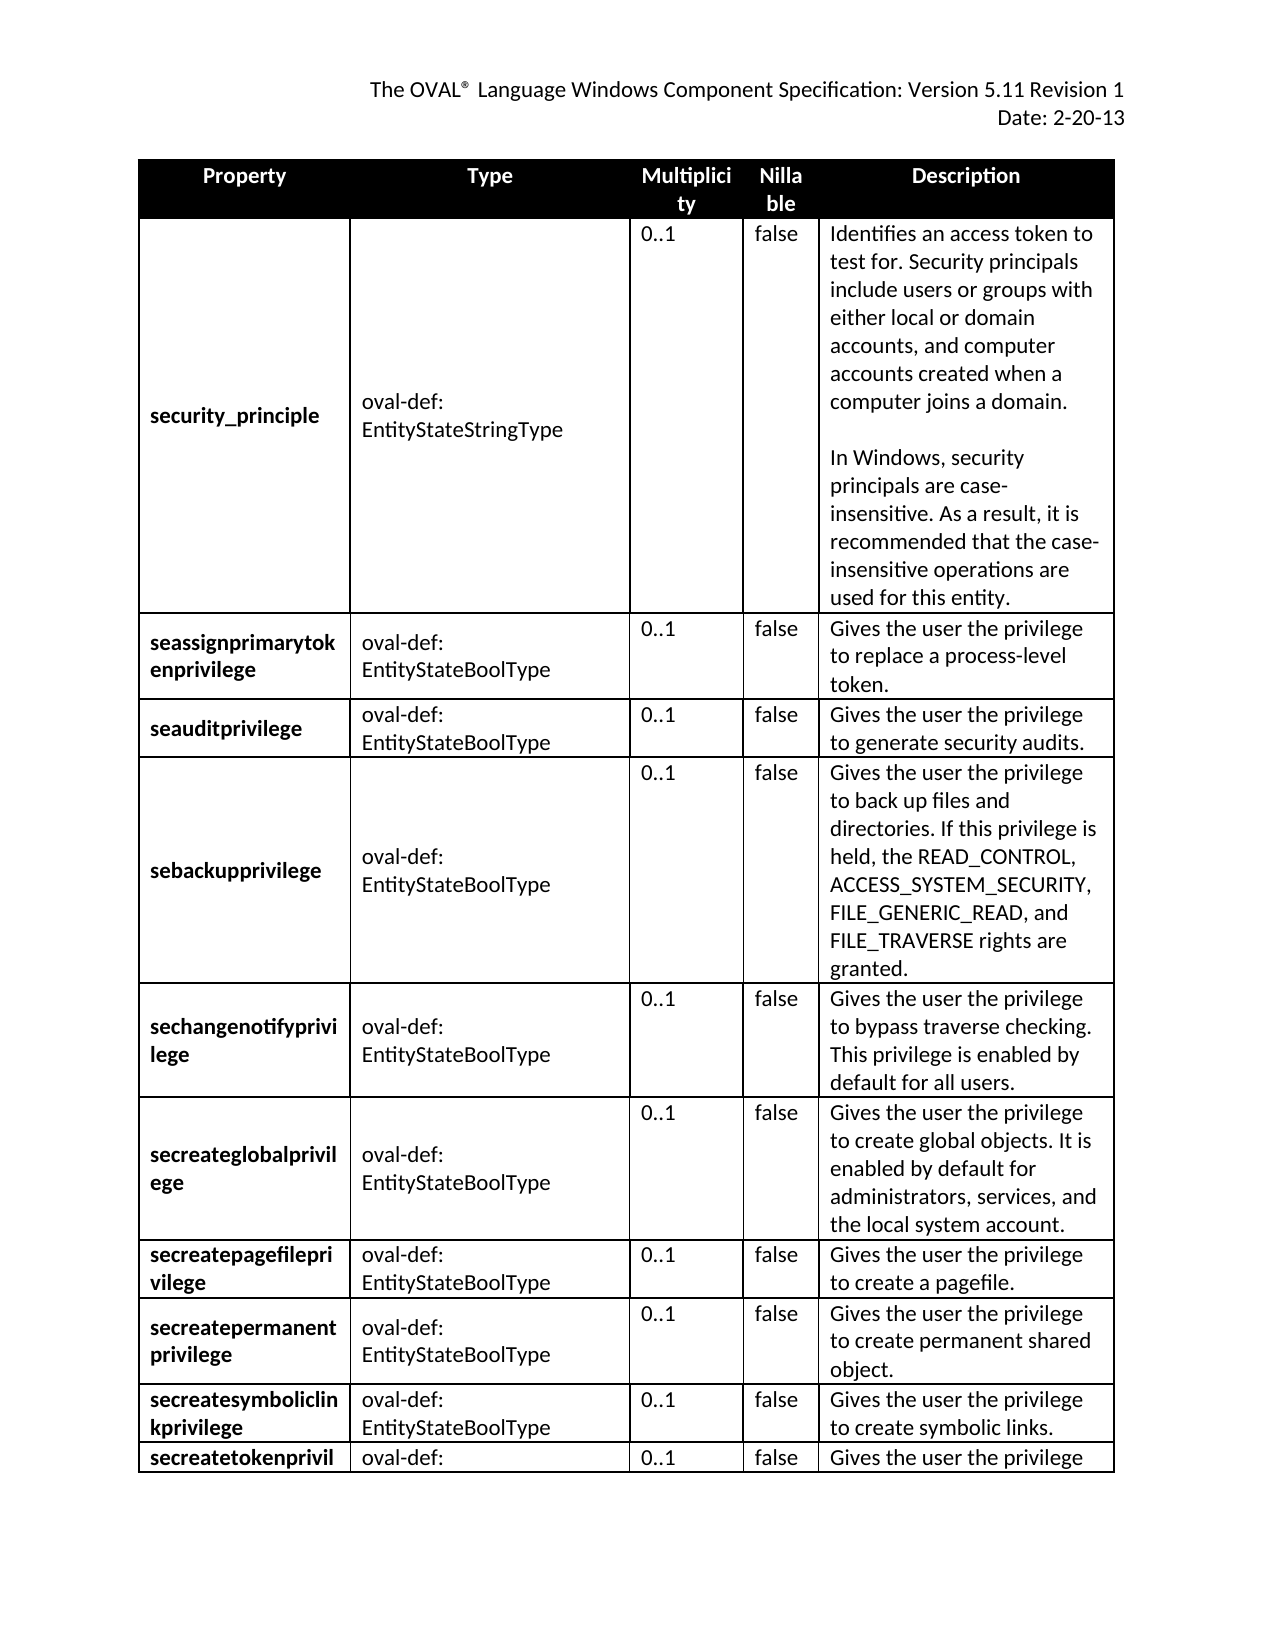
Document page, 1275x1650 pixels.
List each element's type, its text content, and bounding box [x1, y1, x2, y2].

table_cell oval-def: EntityStateBoolType [351, 758, 629, 982]
table_cell 0..1 [630, 758, 743, 982]
table_cell oval-def: EntityStateBoolType [351, 984, 629, 1096]
table_cell false [744, 700, 818, 756]
table_cell false [744, 614, 818, 698]
table_cell secreatepermanentprivilege [140, 1299, 350, 1383]
table_cell oval-def: EntityStateBoolType [351, 614, 629, 698]
table_cell 0..1 [630, 1299, 743, 1383]
table_cell Gives the user the privilege to generate security audits. [820, 700, 1113, 756]
table_cell secreateglobalprivilege [140, 1098, 350, 1238]
table_cell Gives the user the privilege to bypass traverse checking. This privilege is enabled by default for all users. [820, 984, 1113, 1096]
table_cell oval-def: EntityStateBoolType [351, 1241, 629, 1297]
table_cell false [744, 758, 818, 982]
table_cell oval-def: EntityStateBoolType [351, 1385, 629, 1441]
table_cell Gives the user the privilege to create global objects. It is enabled by default for administrators, services, and the local system account. [819, 1098, 1113, 1238]
table_cell 0..1 [630, 614, 743, 698]
table_cell 0..1 [631, 700, 742, 756]
table_cell Gives the user the privilege to back up files and directories. If this privilege is held, the READ_CONTROL, ACCESS_SYSTEM_SECURITY, FILE_GENERIC_READ, and FILE_TRAVERSE rights are granted. [819, 758, 1113, 982]
table_header Nillable [744, 161, 818, 217]
table_cell secreatepagefileprivilege [140, 1241, 349, 1297]
table_cell Identifies an access token to test for. Security principals include users or groups with either local or domain accounts, and computer accounts created when a computer joins a domain. In Windows, security principals are case-insensitive. As a result, it is recommended that the case-insensitive operations are used for this entity. [820, 219, 1113, 612]
table_cell 0..1 [630, 1443, 743, 1471]
table_cell Gives the user the privilege to create a pagefile. [820, 1241, 1113, 1297]
table_cell false [744, 219, 818, 612]
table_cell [819, 1443, 1113, 1471]
table_cell false [744, 1098, 818, 1238]
table_cell oval-def: EntityStateBoolType [351, 1098, 629, 1238]
table_cell secreatesymboliclinkprivilege [140, 1385, 349, 1441]
table_cell oval-def: EntityStateBoolType [351, 700, 629, 756]
table_cell false [744, 1443, 818, 1471]
table_cell false [744, 1241, 818, 1297]
table_cell sebackupprivilege [140, 758, 350, 982]
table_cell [351, 1443, 629, 1471]
table_cell seauditprivilege [140, 700, 349, 756]
table_cell false [744, 1385, 818, 1441]
table_cell security_principle [140, 219, 349, 612]
table_cell 0..1 [631, 1385, 742, 1441]
table_cell 0..1 [631, 219, 742, 612]
table_cell false [744, 1299, 818, 1383]
table_cell 0..1 [631, 1241, 742, 1297]
table_cell Gives the user the privilege to create permanent shared object. [819, 1299, 1113, 1383]
table_cell oval-def: EntityStateStringType [351, 219, 629, 612]
table_cell Gives the user the privilege to replace a process-level token. [819, 614, 1113, 698]
table_header Property [140, 161, 350, 217]
table_cell seassignprimarytokenprivilege [140, 614, 350, 698]
table_header Multiplicity [630, 161, 743, 217]
table_header Type [351, 161, 629, 217]
table_cell sechangenotifyprivilege [140, 984, 349, 1096]
table_cell 0..1 [630, 1098, 743, 1238]
table_cell oval-def: EntityStateBoolType [351, 1299, 629, 1383]
table_cell Gives the user the privilege to create symbolic links. [820, 1385, 1113, 1441]
table_cell 0..1 [631, 984, 742, 1096]
table_cell false [744, 984, 818, 1096]
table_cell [140, 1443, 350, 1471]
table_header Description [819, 161, 1113, 217]
